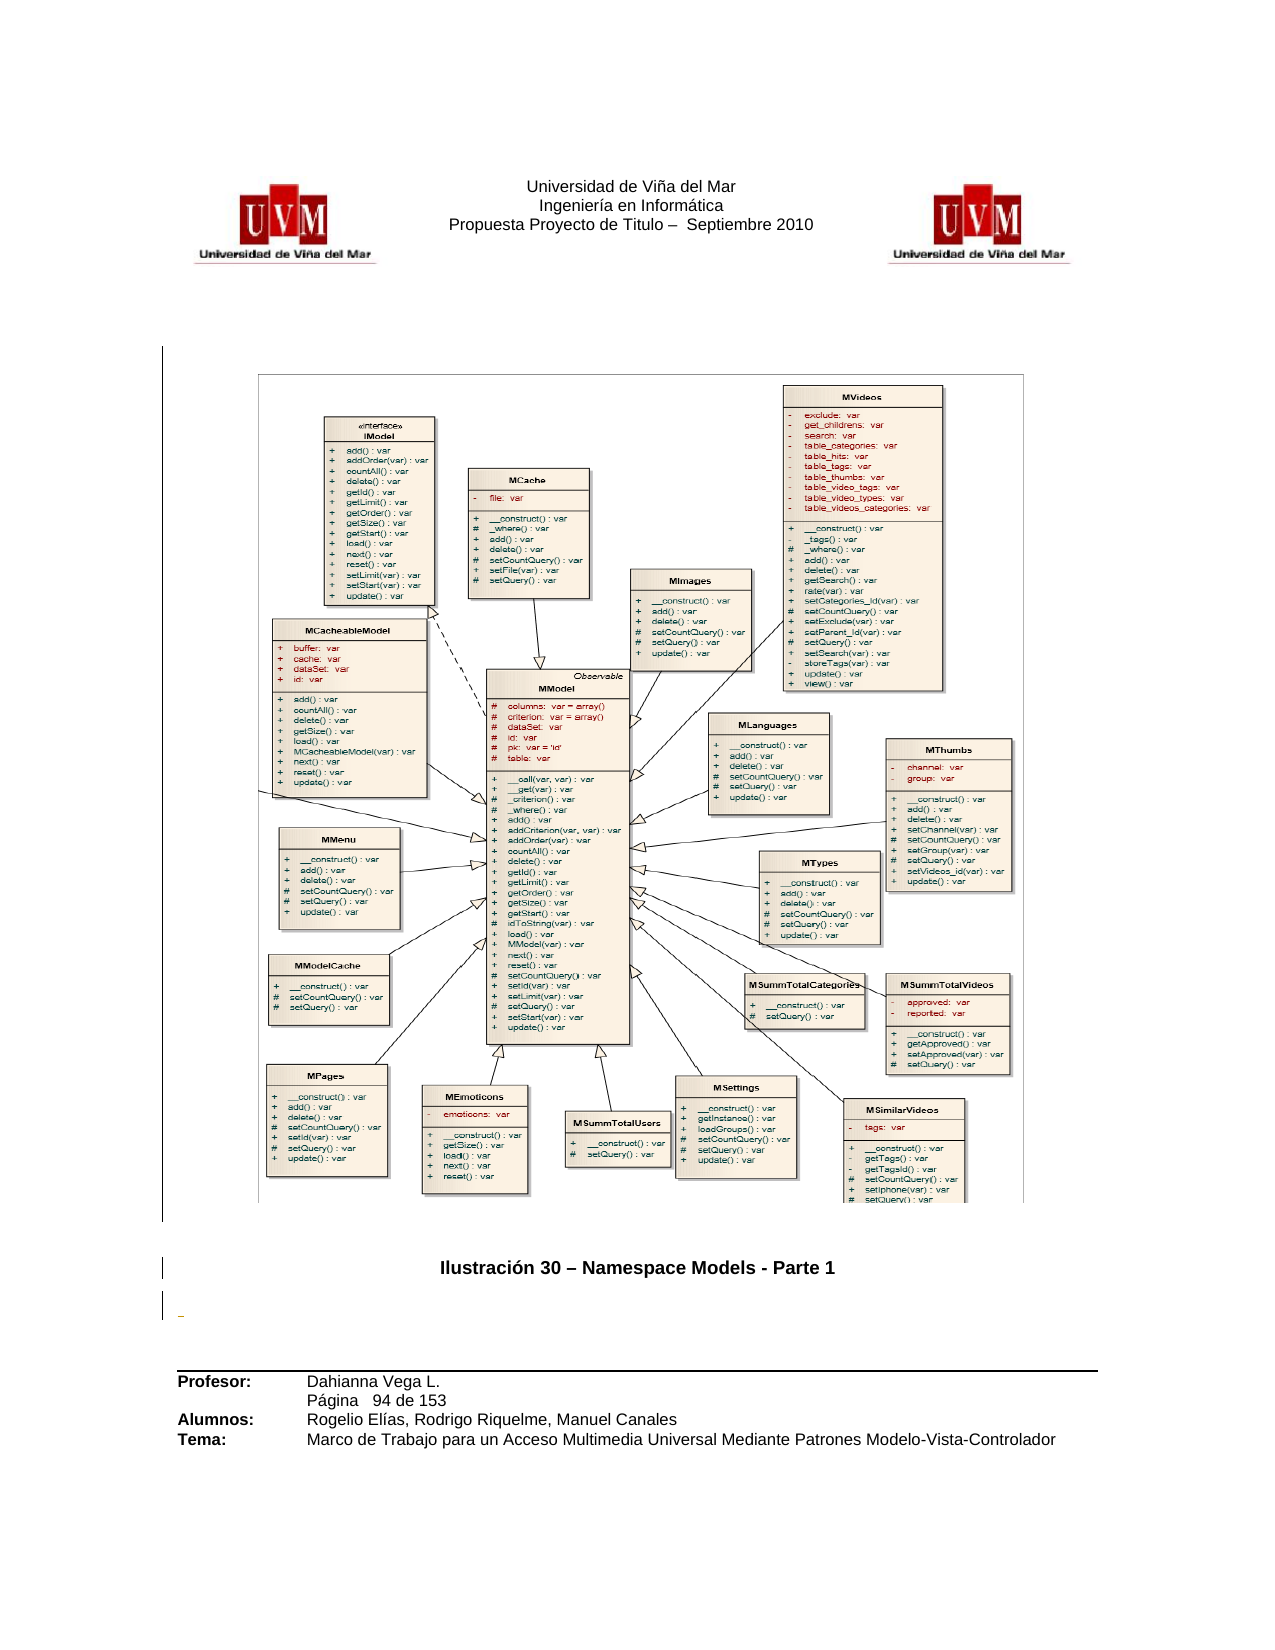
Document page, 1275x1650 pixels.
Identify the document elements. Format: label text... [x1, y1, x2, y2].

picture [177, 176, 390, 267]
picture [226, 346, 1049, 1222]
picture [871, 176, 1084, 267]
